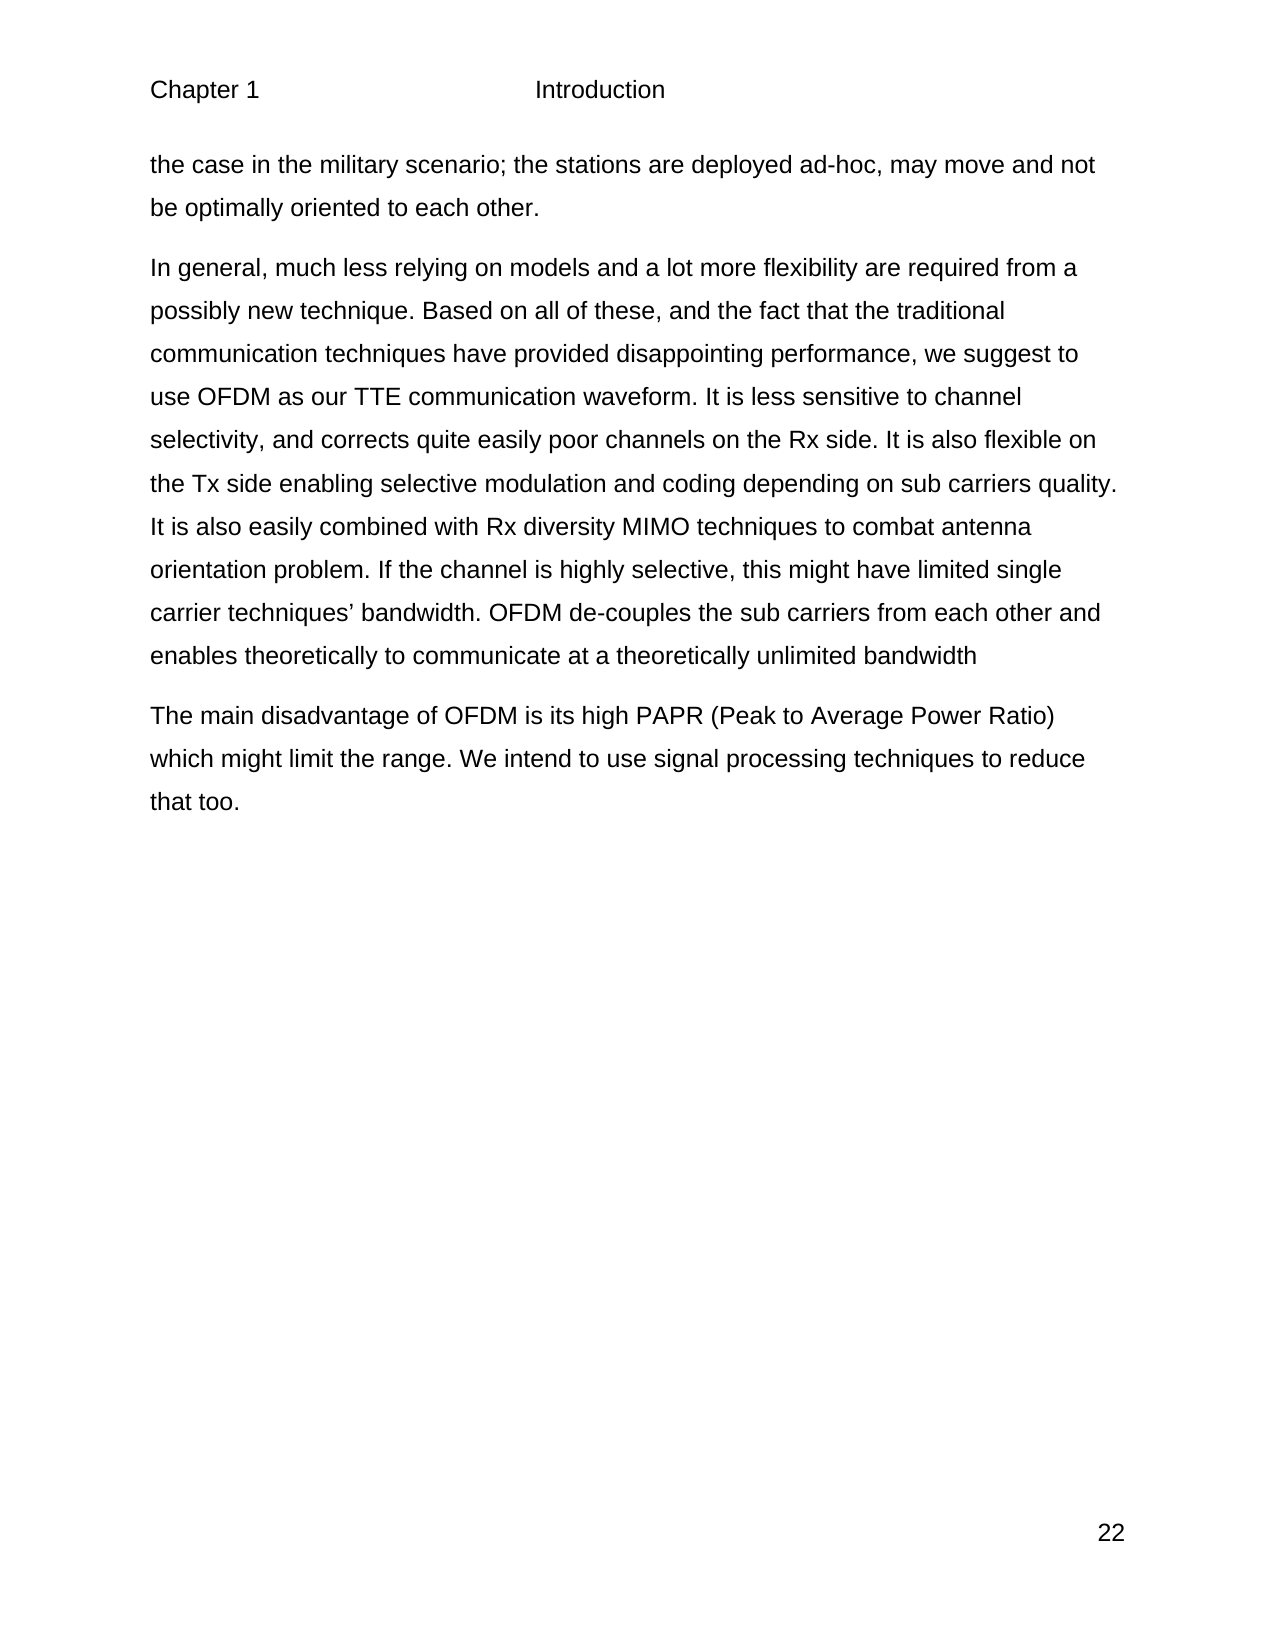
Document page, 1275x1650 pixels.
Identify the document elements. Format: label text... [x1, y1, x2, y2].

text The main disadvantage of OFDM is its high PAPR (Peak to Average Power Ratio) which might limit the range. We intend to use signal processing techniques to reduce that too. [150, 701, 1125, 816]
text In general, much less relying on models and a lot more flexibility are required from a possibly new technique. Based on all of these, and the fact that the traditional communication techniques have provided disappointing performance, we suggest to use OFDM as our TTE communication waveform. It is less sensitive to channel selectivity, and corrects quite easily poor channels on the Rx side. It is also flexible on the Tx side enabling selective modulation and coding depending on sub carriers quality. It is also easily combined with Rx diversity MIMO techniques to combat antenna orientation problem. If the channel is highly selective, this might have limited single carrier techniques’ bandwidth. OFDM de-couples the sub carriers from each other and enables theoretically to communicate at a theoretically unlimited bandwidth [150, 253, 1125, 670]
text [150, 150, 1125, 222]
